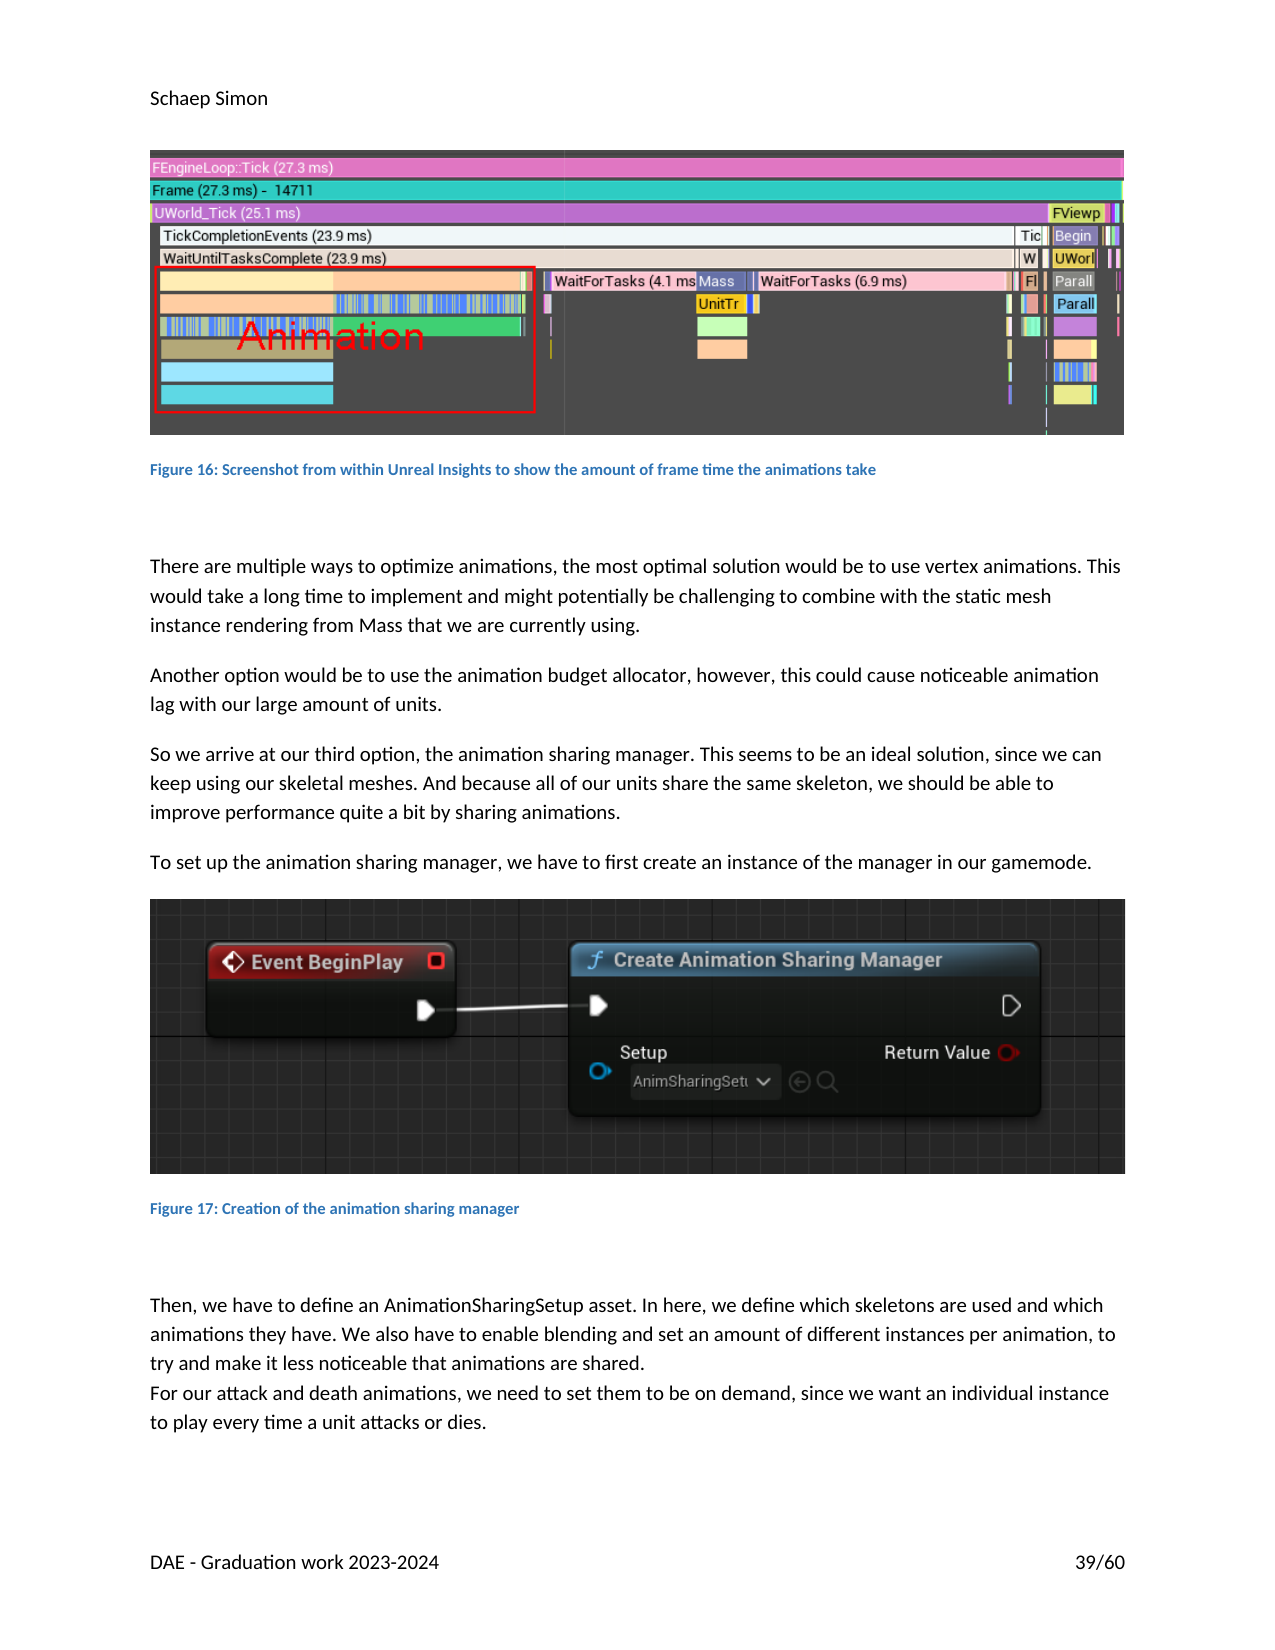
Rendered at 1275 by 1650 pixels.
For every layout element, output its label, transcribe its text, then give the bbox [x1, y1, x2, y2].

text There are multiple ways to optimize animations, the most optimal solution would be to use vertex animations. This would take a long time to implement and might potentially be challenging to combine with the static mesh instance rendering from Mass that we are currently using. [150, 554, 1125, 637]
text Then, we have to define an AnimationSharingSetup asset. In here, we define which skeletons are used and which animations they have. We also have to enable blending and set an amount of different instances per animation, to try and make it less noticeable that animations are shared. For our attack and death animations, we need to set them to be on demand, since we want an individual instance to play every time a unit attacks or dies. [150, 1292, 1125, 1434]
picture [150, 899, 1125, 1174]
picture [150, 150, 1124, 435]
text So we arrive at our third option, the animation sharing manager. This seems to be an ideal solution, since we can keep using our skeletal meshes. And because all of our units share the same skeleton, we should be able to improve performance quite a bit by sharing animations. [150, 741, 1125, 825]
text To set up the animation sharing manager, we have to first create an instance of the manager in our gamemode. [150, 849, 1125, 875]
text Another option would be to use the animation budget allocator, however, this could cause noticeable animation lag with our large amount of units. [150, 662, 1125, 717]
